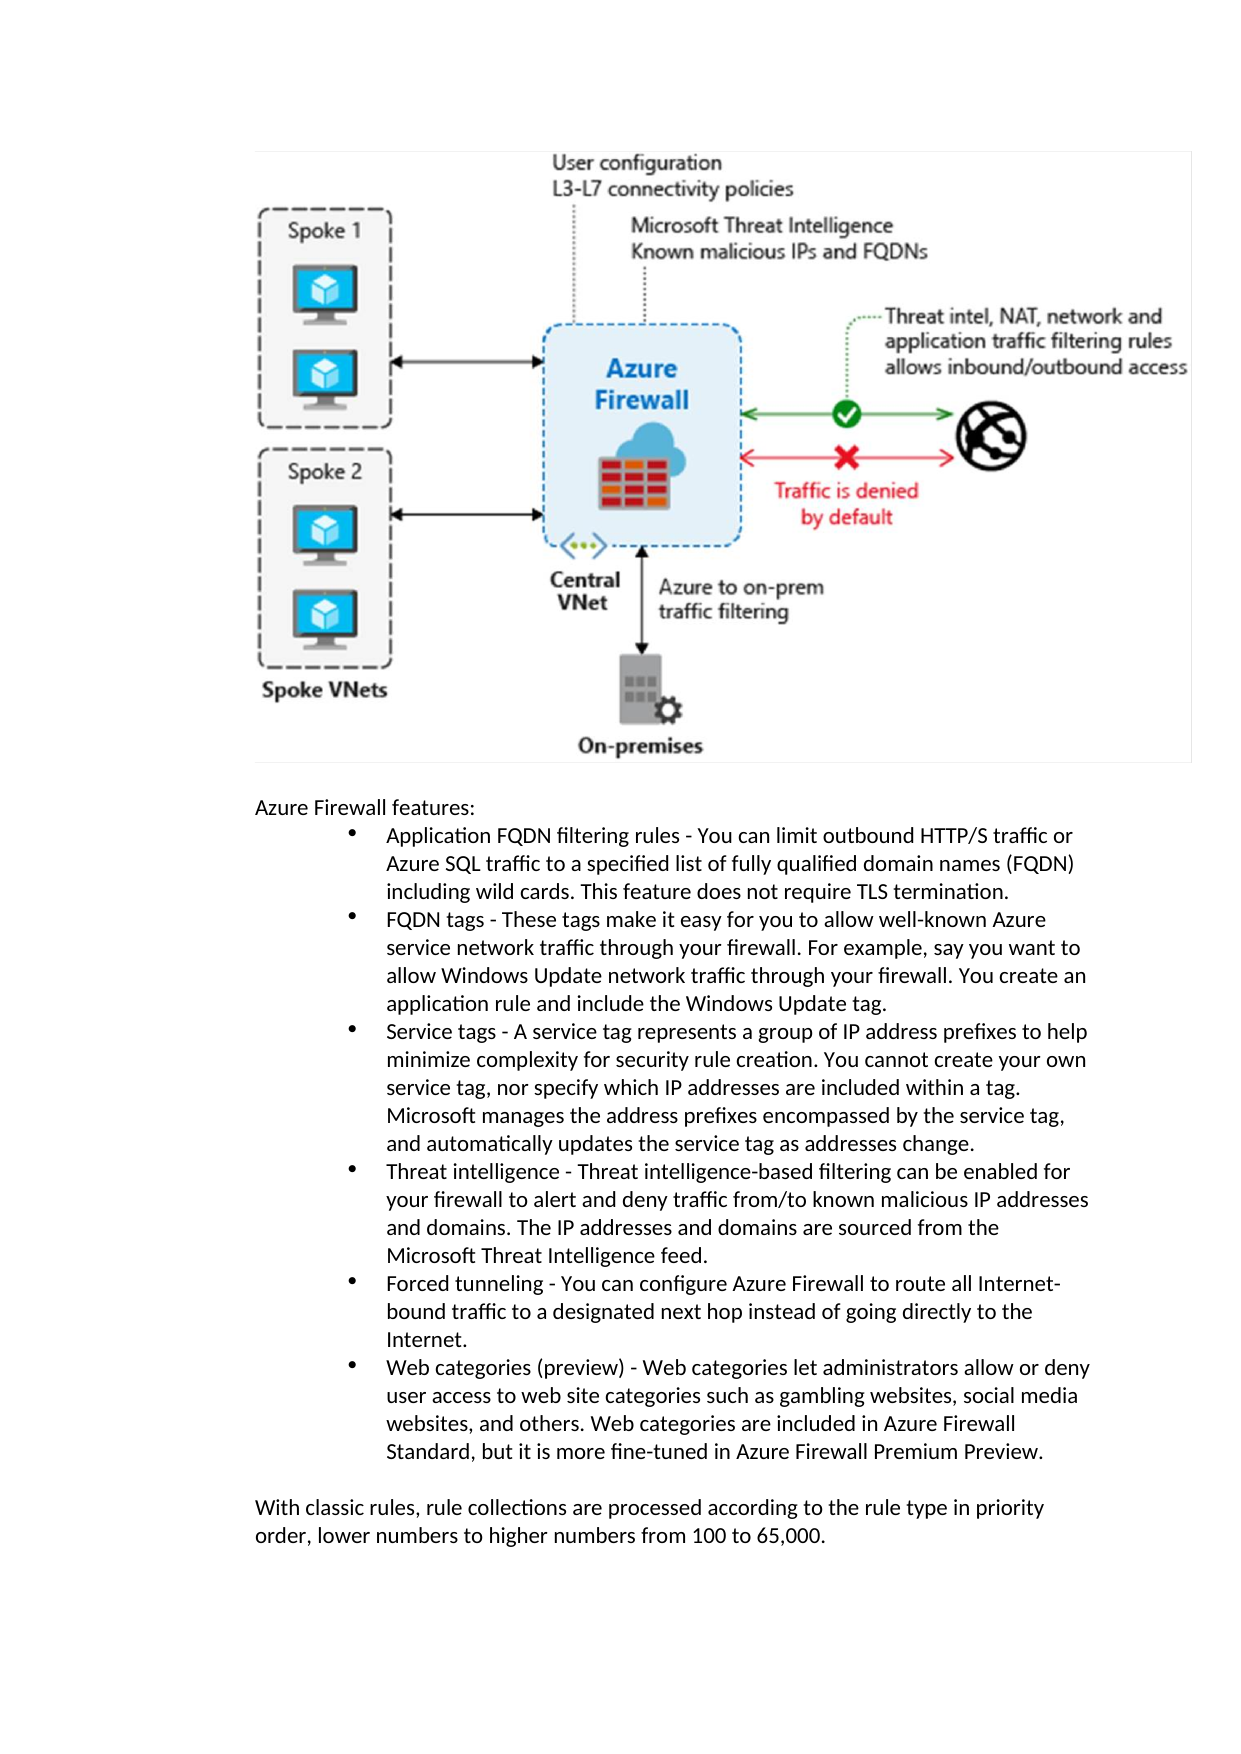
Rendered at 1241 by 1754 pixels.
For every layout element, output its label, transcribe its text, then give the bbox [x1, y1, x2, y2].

picture [254, 150, 1195, 765]
text Azure Firewall features: [255, 793, 1090, 821]
list Threat intelligence - Threat intelligence-based filtering can be enabled for your firewall to alert and deny traffic from/to known malicious IP addresses and domains. The IP addresses and domains are sourced from the Microsoft Threat Intelligence feed. [348, 1157, 1090, 1269]
list Service tags - A service tag represents a group of IP address prefixes to help minimize complexity for security rule creation. You cannot create your own service tag, nor specify which IP addresses are included within a tag. Microsoft manages the address prefixes encompassed by the service tag, and automatically updates the service tag as addresses change. [348, 1017, 1090, 1157]
list Application FQDN filtering rules - You can limit outbound HTTP/S traffic or Azure SQL traffic to a specified list of fully qualified domain names (FQDN) including wild cards. This feature does not require TLS termination. [348, 821, 1090, 905]
list FQDN tags - These tags make it easy for you to allow well-known Azure service network traffic through your firewall. For example, say you want to allow Windows Update network traffic through your firewall. You create an application rule and include the Windows Update tag. [348, 905, 1090, 1017]
list Forced tunneling - You can configure Azure Firewall to route all Internet-bound traffic to a designated next hop instead of going directly to the Internet. [348, 1269, 1090, 1353]
list Web categories (preview) - Web categories let administrators allow or deny user access to web site categories such as gambling websites, social media websites, and others. Web categories are included in Azure Firewall Standard, but it is more fine-tuned in Azure Firewall Premium Preview. [348, 1353, 1090, 1465]
text With classic rules, rule collections are processed according to the rule type in priority order, lower numbers to higher numbers from 100 to 65,000. [255, 1493, 1090, 1549]
